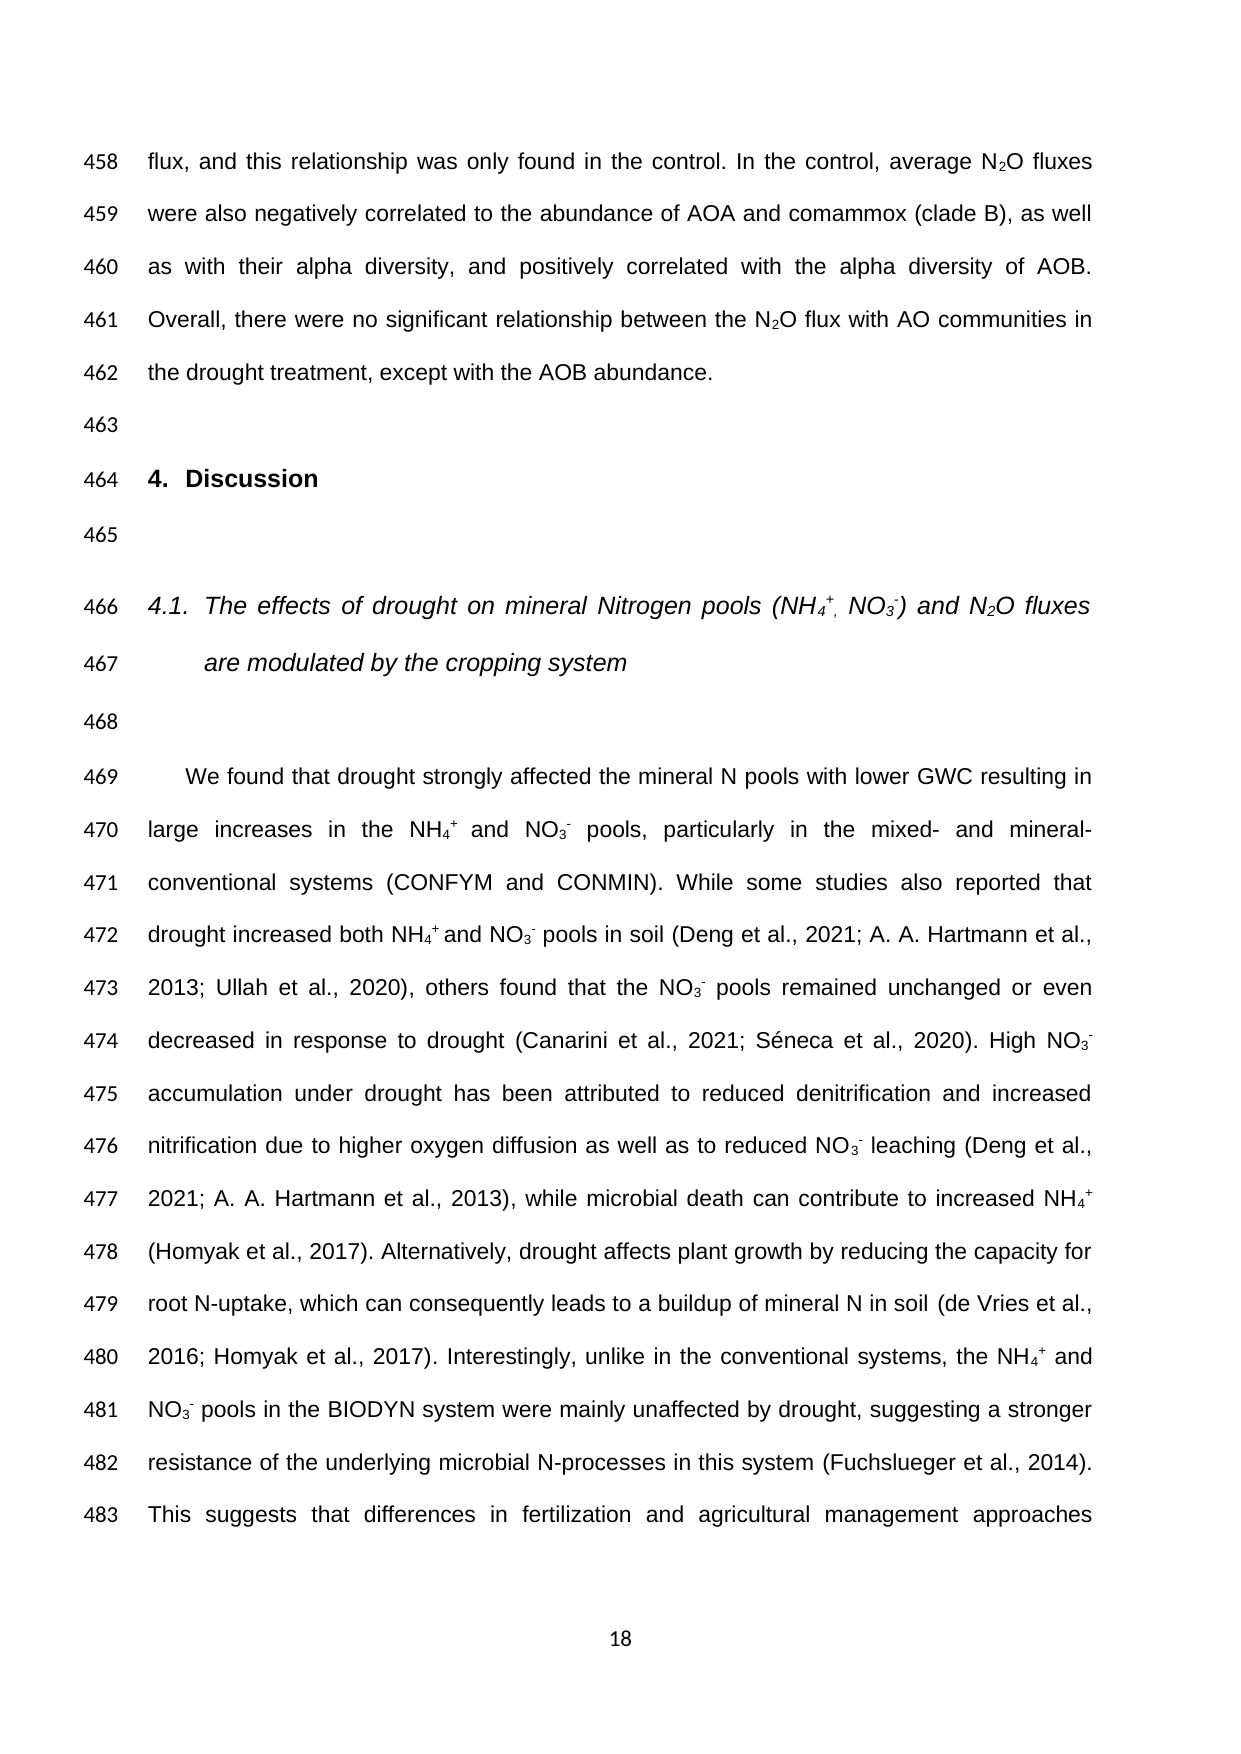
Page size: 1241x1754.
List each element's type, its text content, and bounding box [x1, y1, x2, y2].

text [148, 148, 1093, 385]
list The effects of drought on mineral Nitrogen pools (NH4+, NO3-) and N2O fluxes are modulated by the cropping system [148, 591, 1093, 677]
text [148, 763, 1093, 1527]
list Discussion [148, 464, 1093, 493]
